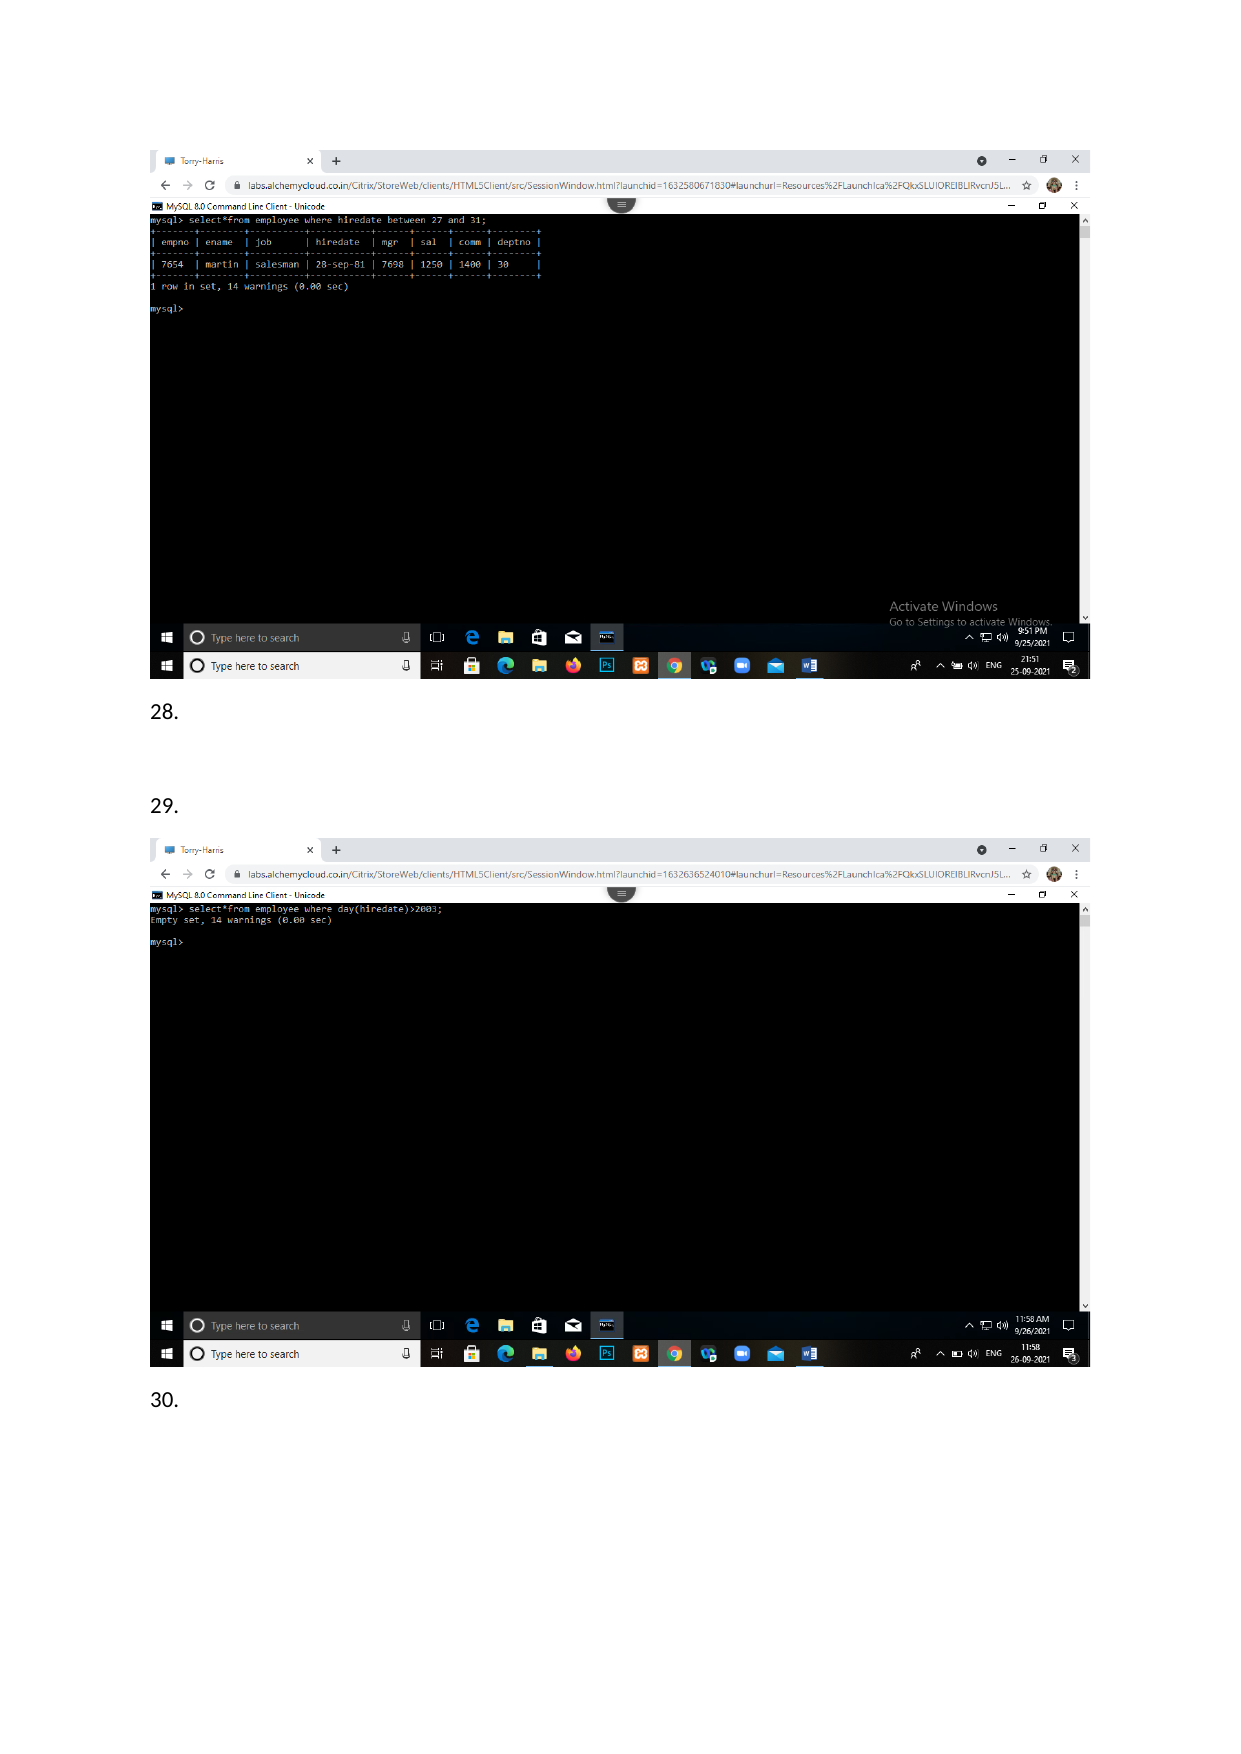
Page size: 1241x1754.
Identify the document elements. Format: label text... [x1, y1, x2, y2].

picture [150, 150, 1091, 679]
text 28. [150, 697, 1090, 726]
text 29. [150, 791, 1090, 819]
picture [150, 838, 1091, 1367]
text 30. [150, 1386, 1090, 1414]
